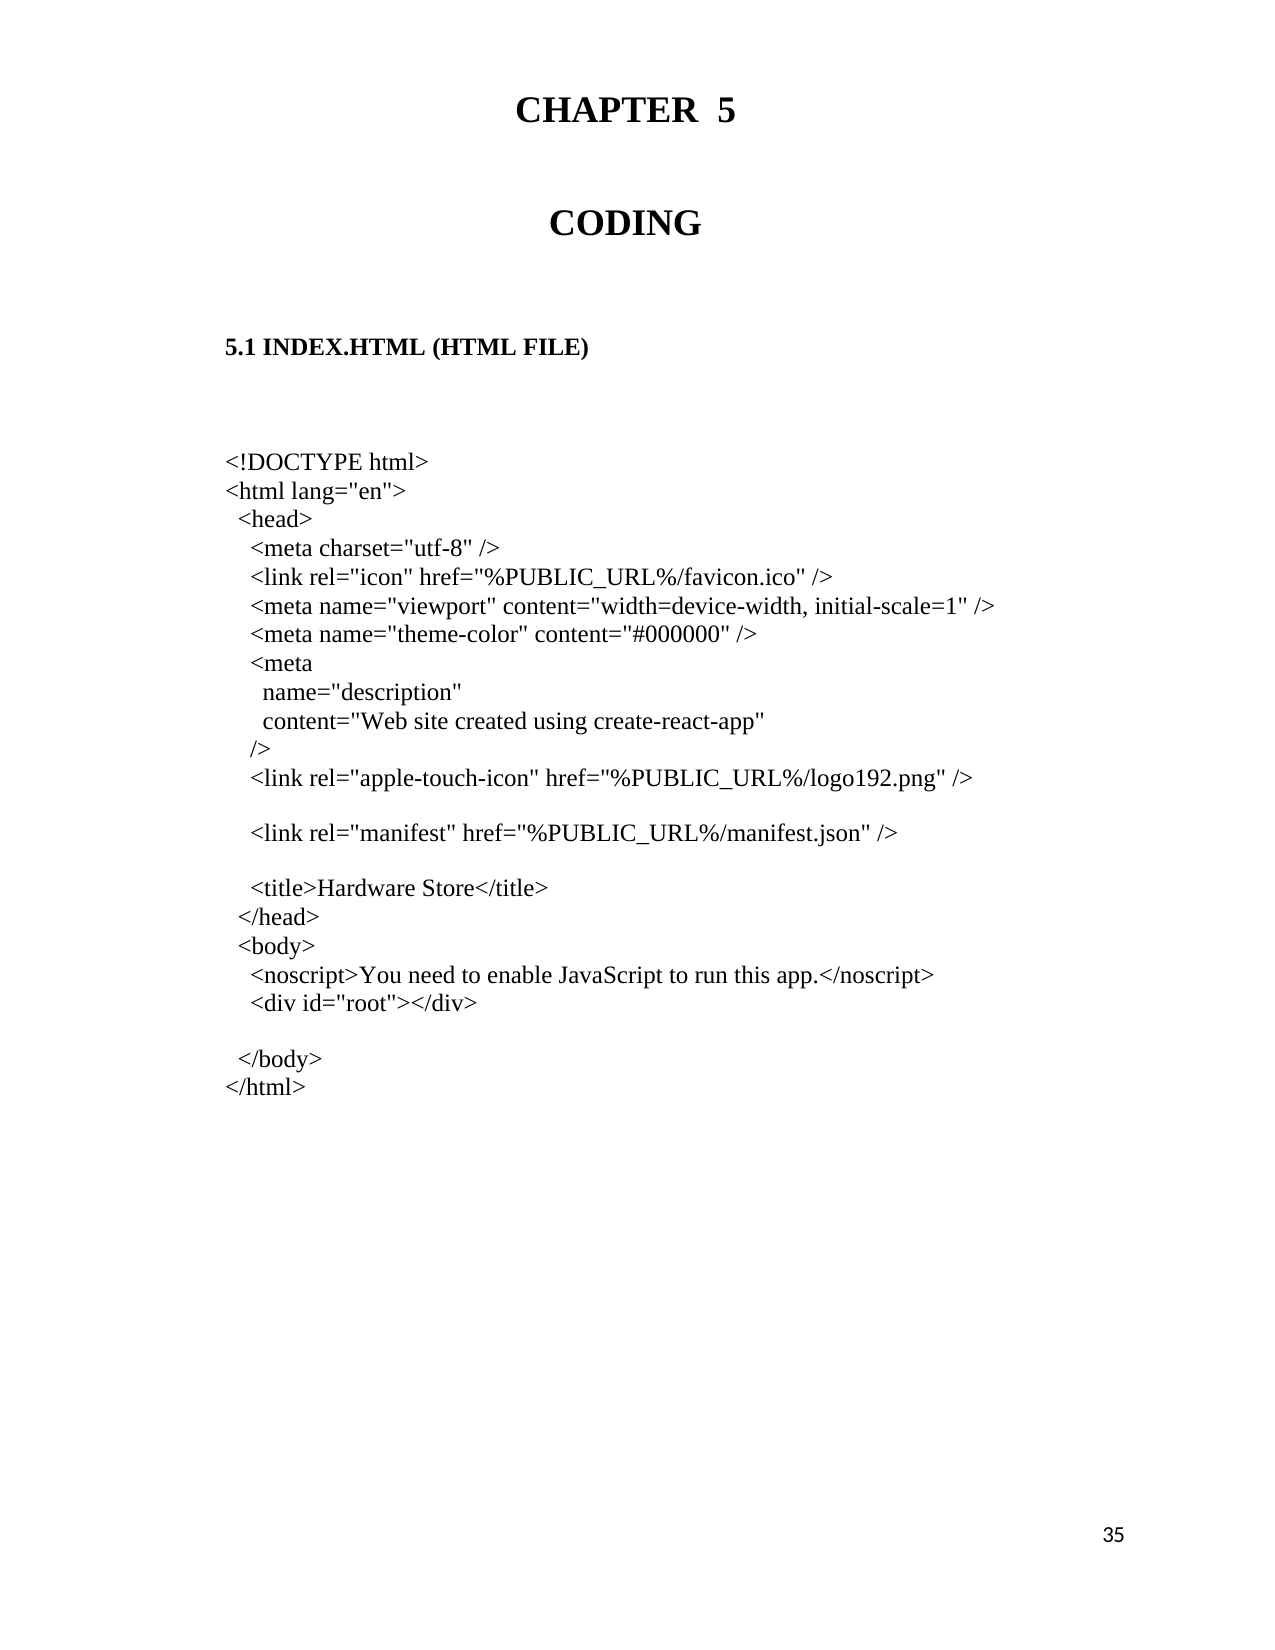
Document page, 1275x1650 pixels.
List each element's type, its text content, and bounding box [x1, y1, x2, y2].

text <link rel="apple-touch-icon" href="%PUBLIC_URL%/logo192.png" /> [225, 763, 1210, 792]
subtitle INDEX.HTML (HTML FILE) [225, 332, 1210, 361]
text <meta name="theme-color" content="#000000" /> [225, 619, 1210, 648]
subtitle CHAPTER 5 [362, 87, 888, 131]
subtitle CODING [362, 201, 888, 244]
text <link rel="manifest" href="%PUBLIC_URL%/manifest.json" /> [225, 818, 1210, 847]
text <title>Hardware Store</title> [225, 873, 1210, 902]
text </body> [225, 1044, 1210, 1072]
text <noscript>You need to enable JavaScript to run this app.</noscript> [225, 960, 1210, 988]
text name="description" [225, 677, 1210, 706]
text <div id="root"></div> [225, 988, 1210, 1017]
text </html> [225, 1072, 1210, 1101]
text <link rel="icon" href="%PUBLIC_URL%/favicon.ico" /> [225, 562, 1210, 591]
text <meta [225, 648, 1210, 677]
text /> [225, 734, 1210, 763]
text <!DOCTYPE html> [225, 447, 1210, 476]
text <meta name="viewport" content="width=device-width, initial-scale=1" /> [225, 591, 1210, 619]
text <html lang="en"> [225, 476, 1210, 504]
text <body> [225, 931, 1210, 960]
text <meta charset="utf-8" /> [225, 533, 1210, 562]
text <head> [225, 504, 1210, 533]
text </head> [225, 902, 1210, 931]
text content="Web site created using create-react-app" [225, 706, 1210, 734]
